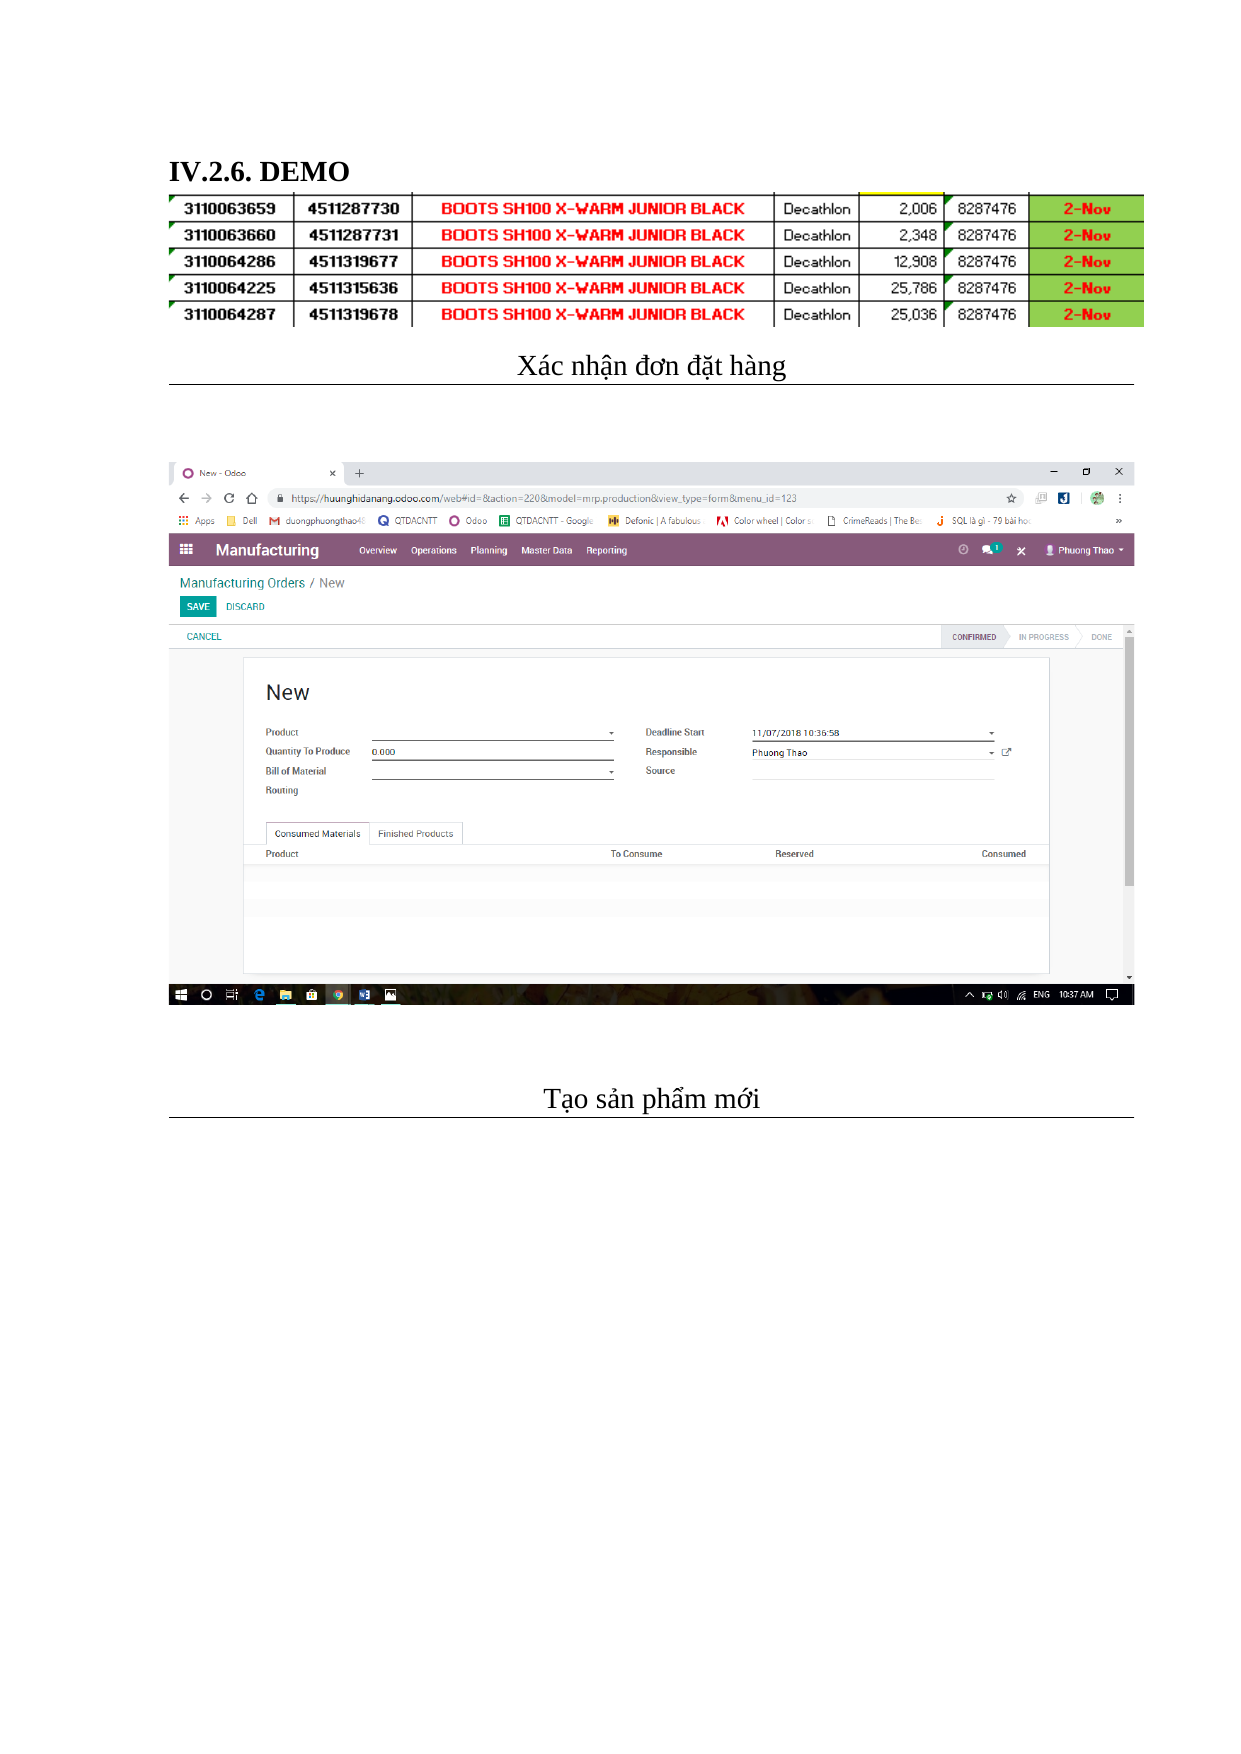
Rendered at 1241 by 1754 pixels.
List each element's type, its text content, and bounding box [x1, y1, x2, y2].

subtitle IV.2.6. DEMO [169, 154, 1134, 188]
text Xác nhận đơn đặt hàng [169, 348, 1134, 384]
picture [168, 192, 1144, 327]
text Tạo sản phẩm mới [169, 1081, 1134, 1117]
picture [168, 462, 1135, 1005]
